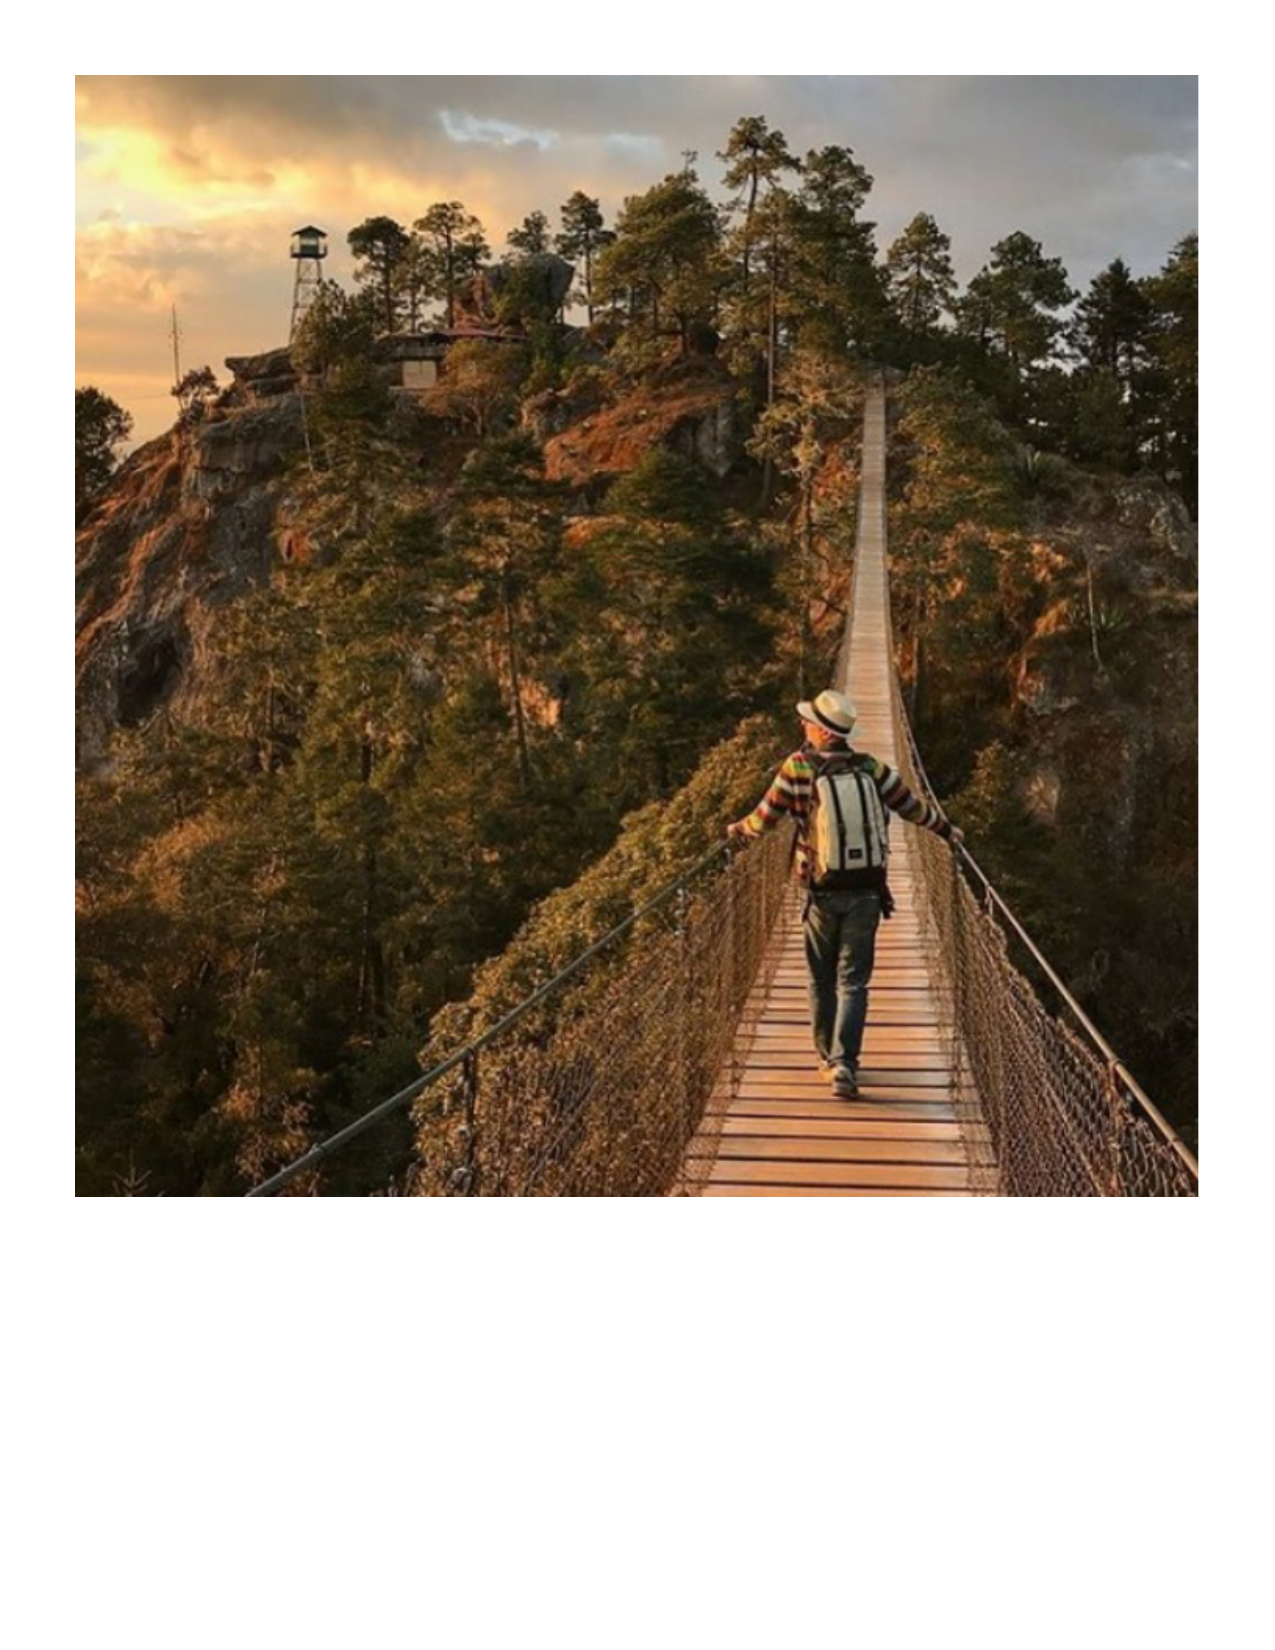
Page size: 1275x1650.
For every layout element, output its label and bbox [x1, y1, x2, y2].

picture [75, 75, 1199, 1197]
